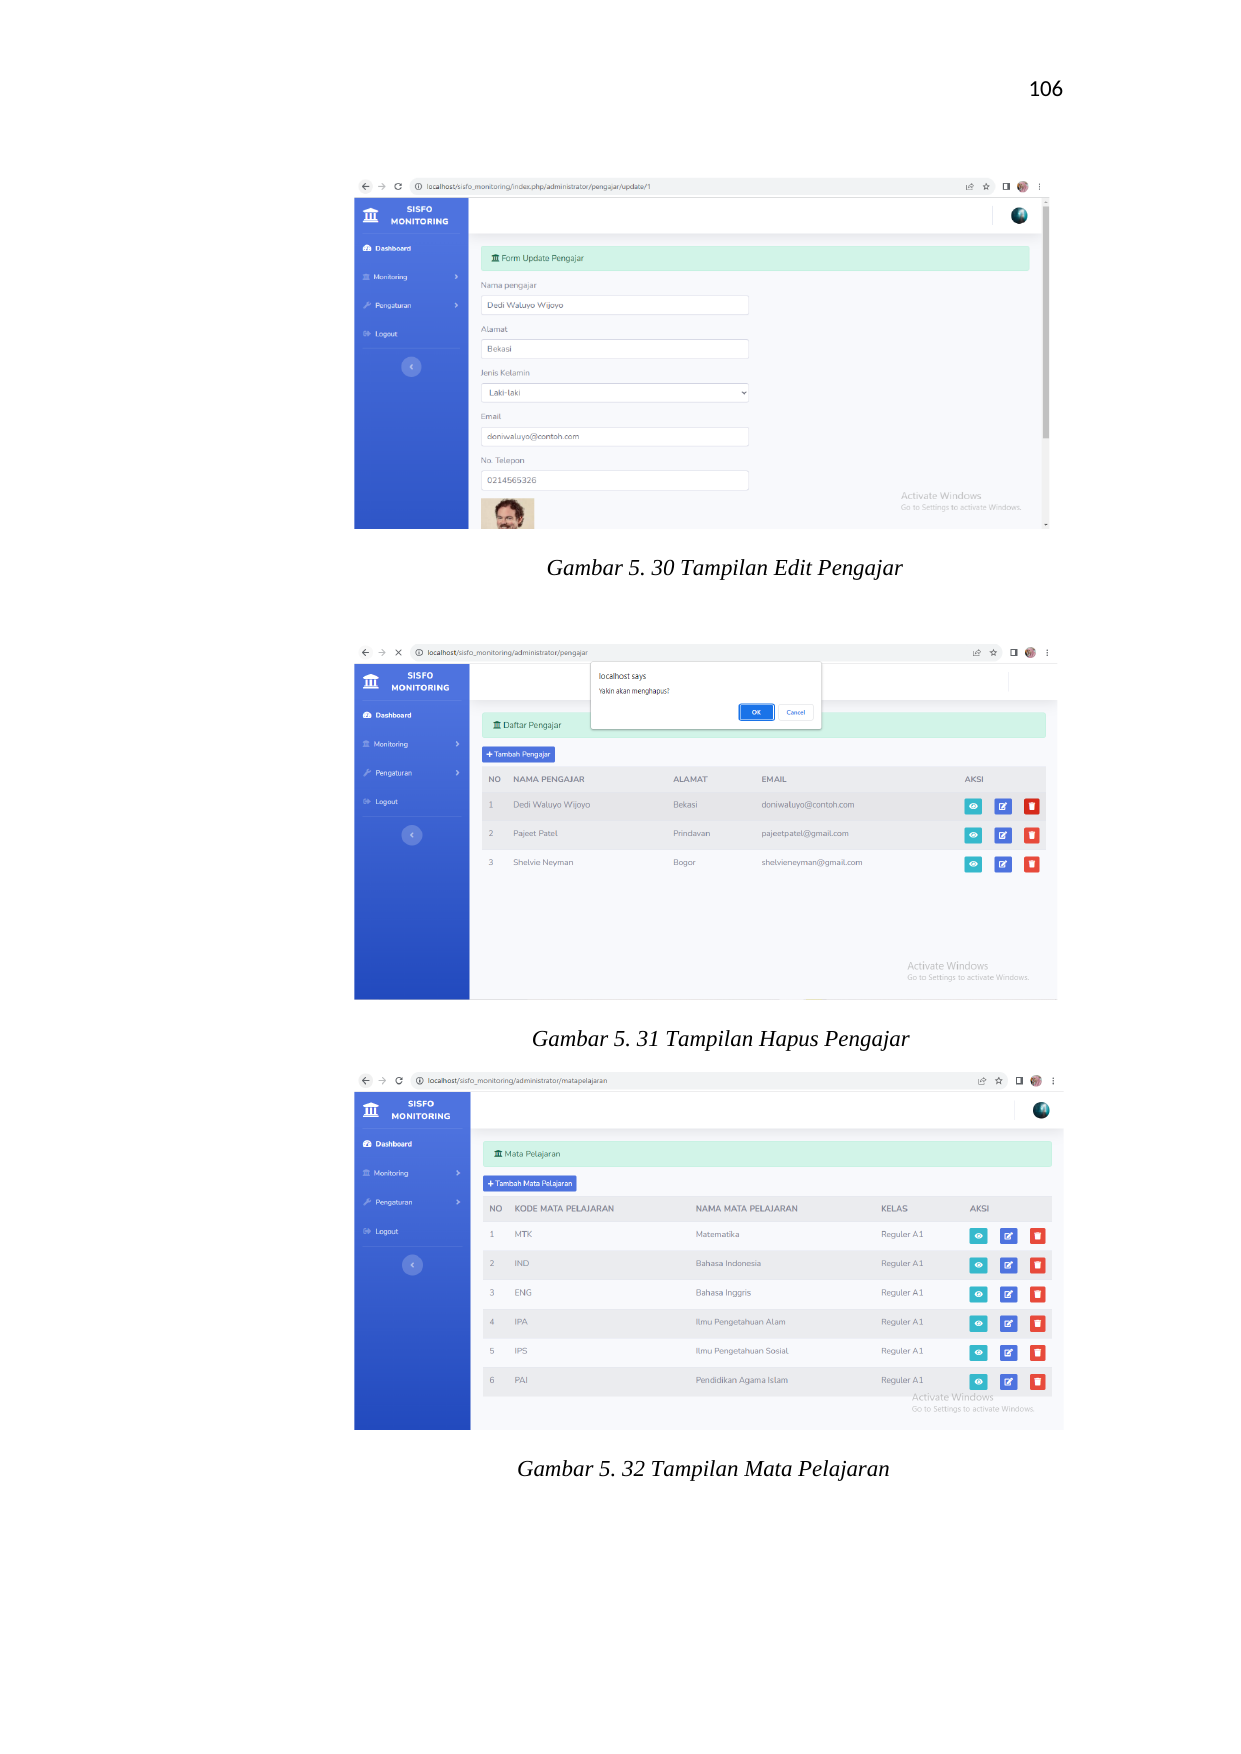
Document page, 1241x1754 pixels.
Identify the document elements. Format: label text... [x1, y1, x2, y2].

picture [354, 1071, 1064, 1430]
picture [354, 644, 1058, 1000]
text Gambar 5. 32 Tampilan Mata Pelajaran [236, 1455, 1063, 1481]
text Gambar 5. 31 Tampilan Hapus Pengajar [236, 1025, 1063, 1051]
picture [354, 177, 1050, 529]
text Gambar 5. 30 Tampilan Edit Pengajar [236, 554, 1063, 580]
